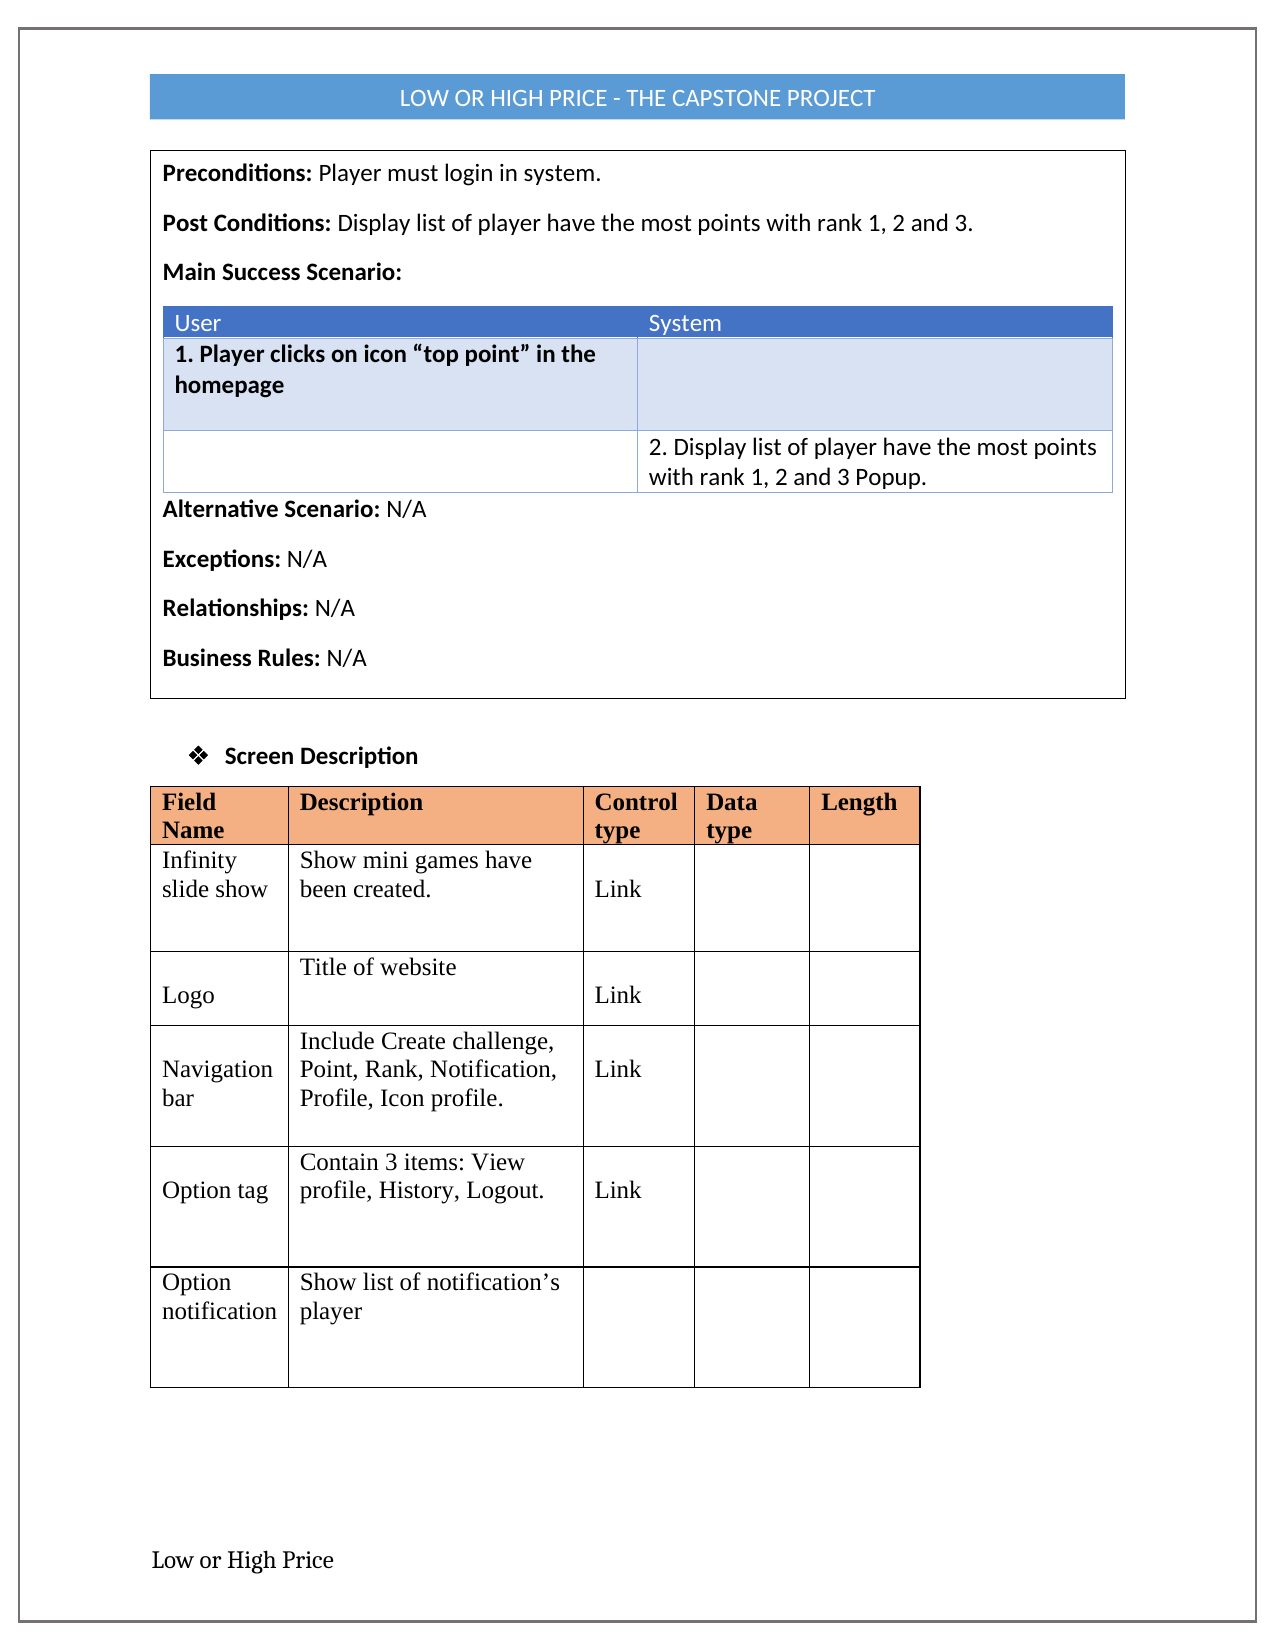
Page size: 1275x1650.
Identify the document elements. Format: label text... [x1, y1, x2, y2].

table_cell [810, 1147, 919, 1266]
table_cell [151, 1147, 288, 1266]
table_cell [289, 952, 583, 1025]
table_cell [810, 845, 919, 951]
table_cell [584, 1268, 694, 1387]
list Screen Description [187, 740, 1125, 770]
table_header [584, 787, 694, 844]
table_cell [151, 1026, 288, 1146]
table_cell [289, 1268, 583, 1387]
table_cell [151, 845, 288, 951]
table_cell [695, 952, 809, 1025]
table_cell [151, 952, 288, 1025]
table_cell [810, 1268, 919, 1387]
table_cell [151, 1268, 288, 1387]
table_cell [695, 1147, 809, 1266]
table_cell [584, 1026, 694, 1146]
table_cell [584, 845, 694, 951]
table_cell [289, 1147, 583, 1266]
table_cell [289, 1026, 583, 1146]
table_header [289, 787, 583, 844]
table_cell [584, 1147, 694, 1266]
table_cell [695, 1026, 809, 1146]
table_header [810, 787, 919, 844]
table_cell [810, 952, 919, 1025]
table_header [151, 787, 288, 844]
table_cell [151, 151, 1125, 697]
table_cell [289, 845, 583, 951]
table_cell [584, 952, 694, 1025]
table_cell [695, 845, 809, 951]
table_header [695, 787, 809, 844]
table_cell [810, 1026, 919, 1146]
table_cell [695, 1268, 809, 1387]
